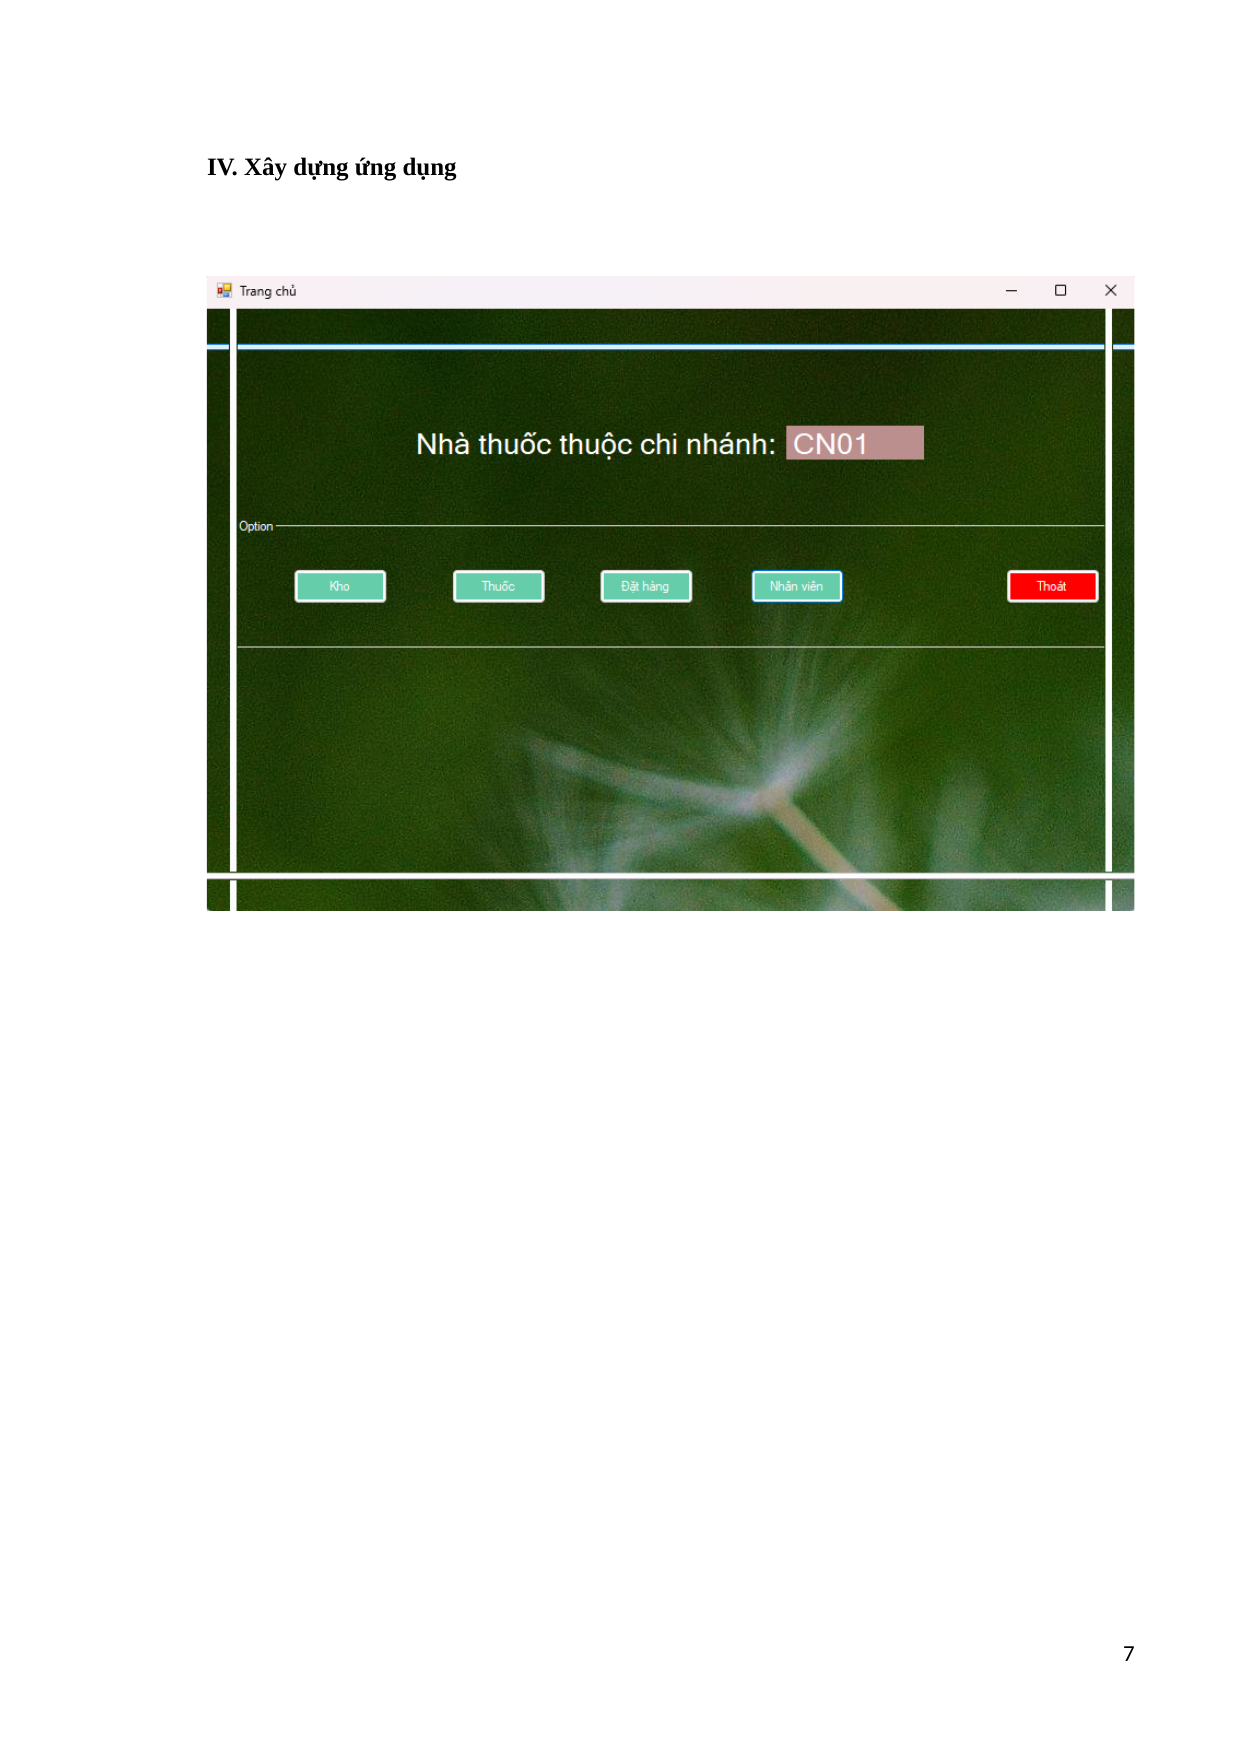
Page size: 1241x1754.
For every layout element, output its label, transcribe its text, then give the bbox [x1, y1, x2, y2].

subtitle IV. Xây dựng ứng dụng [207, 152, 1134, 181]
picture [206, 276, 1135, 911]
